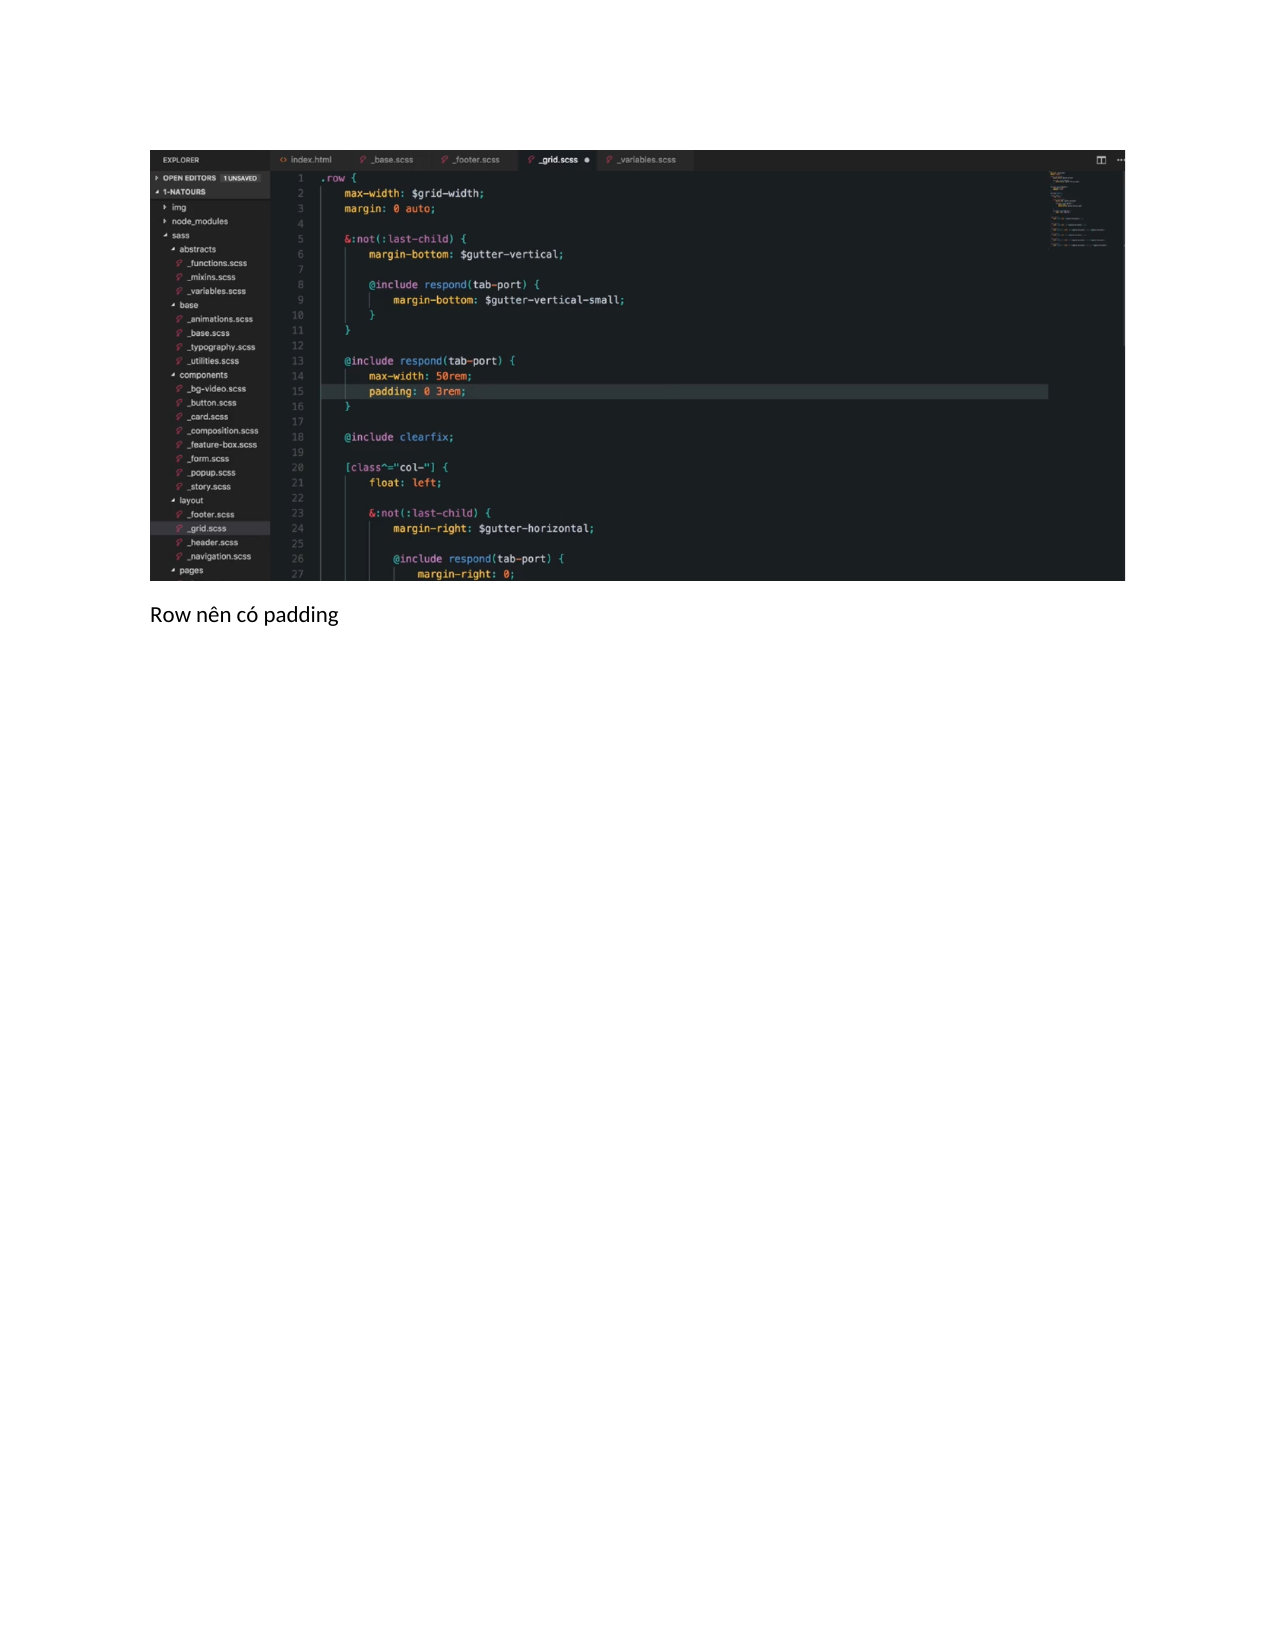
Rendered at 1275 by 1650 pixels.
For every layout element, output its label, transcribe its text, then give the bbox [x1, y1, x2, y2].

text Row nên có padding [150, 600, 1125, 628]
picture [150, 150, 1125, 581]
